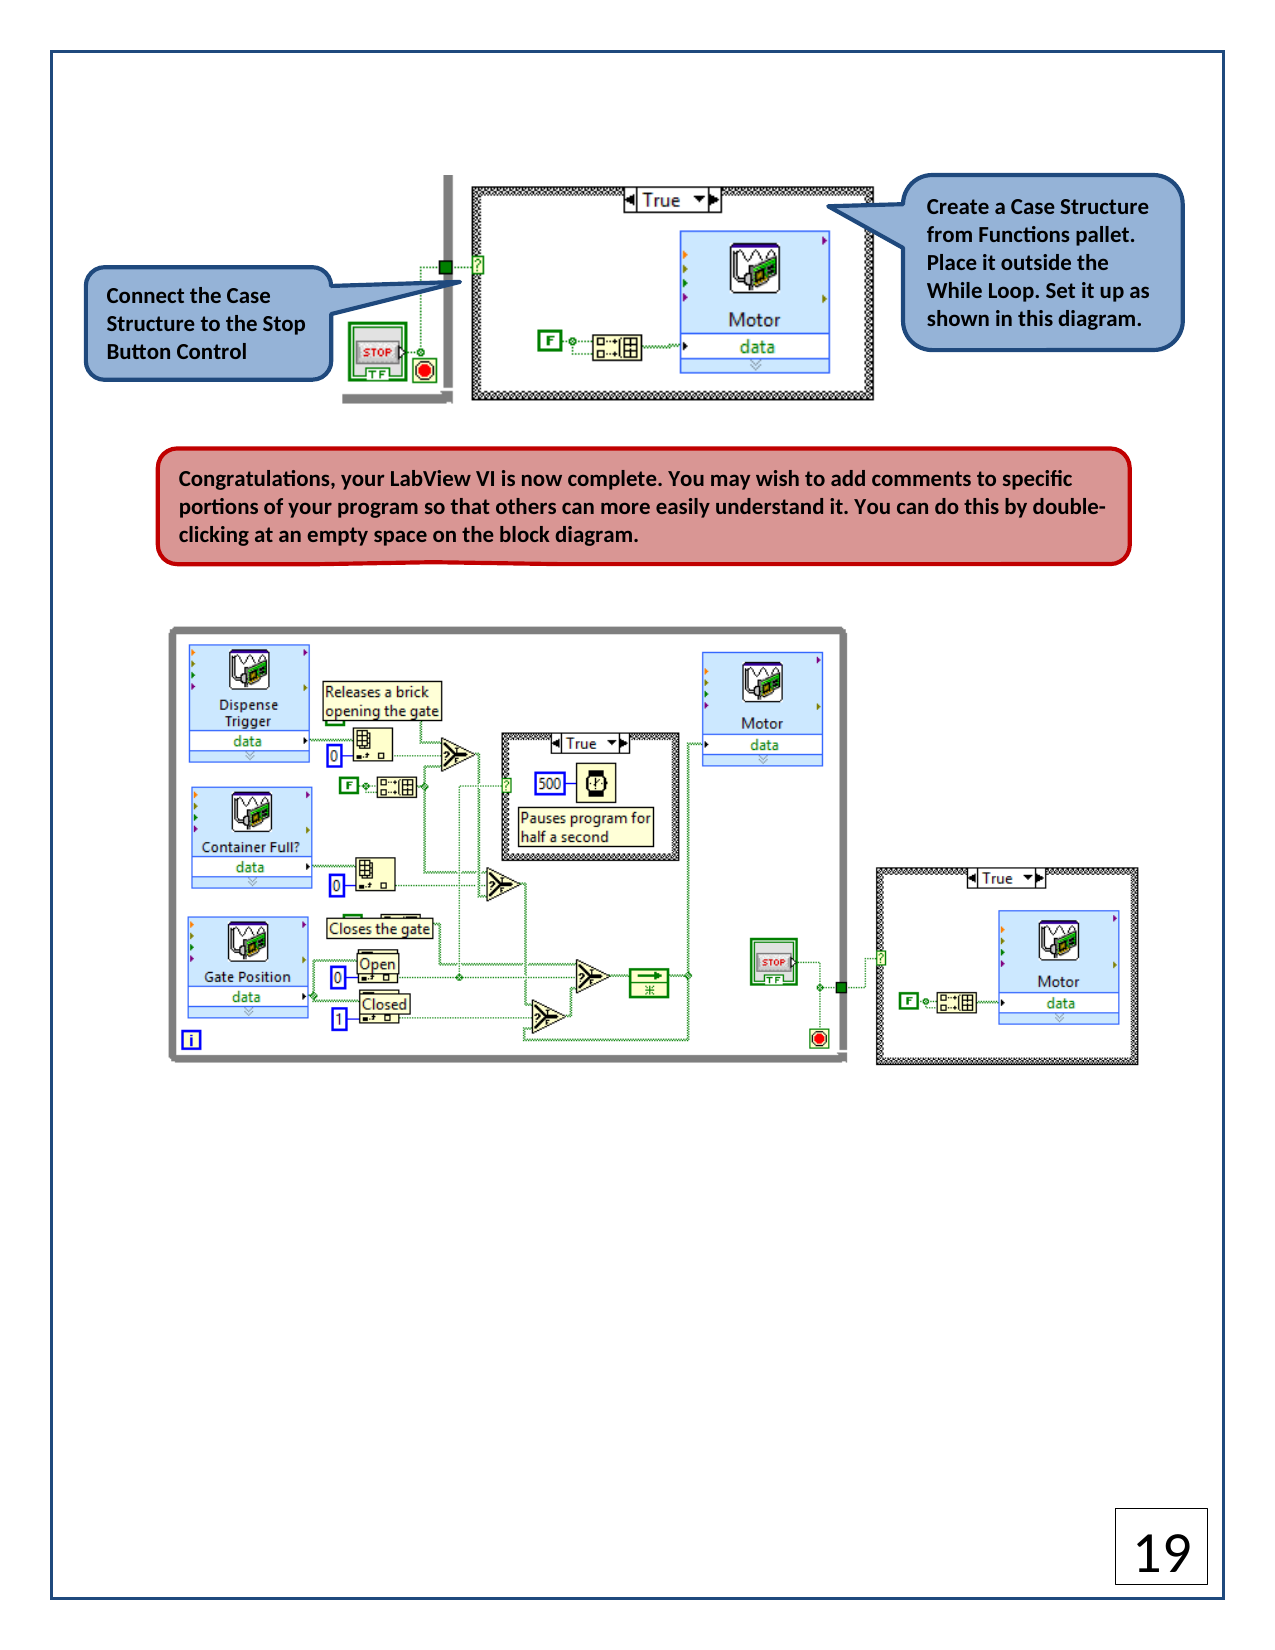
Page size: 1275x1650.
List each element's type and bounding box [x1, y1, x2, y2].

picture [342, 175, 882, 407]
picture [165, 623, 1141, 1069]
